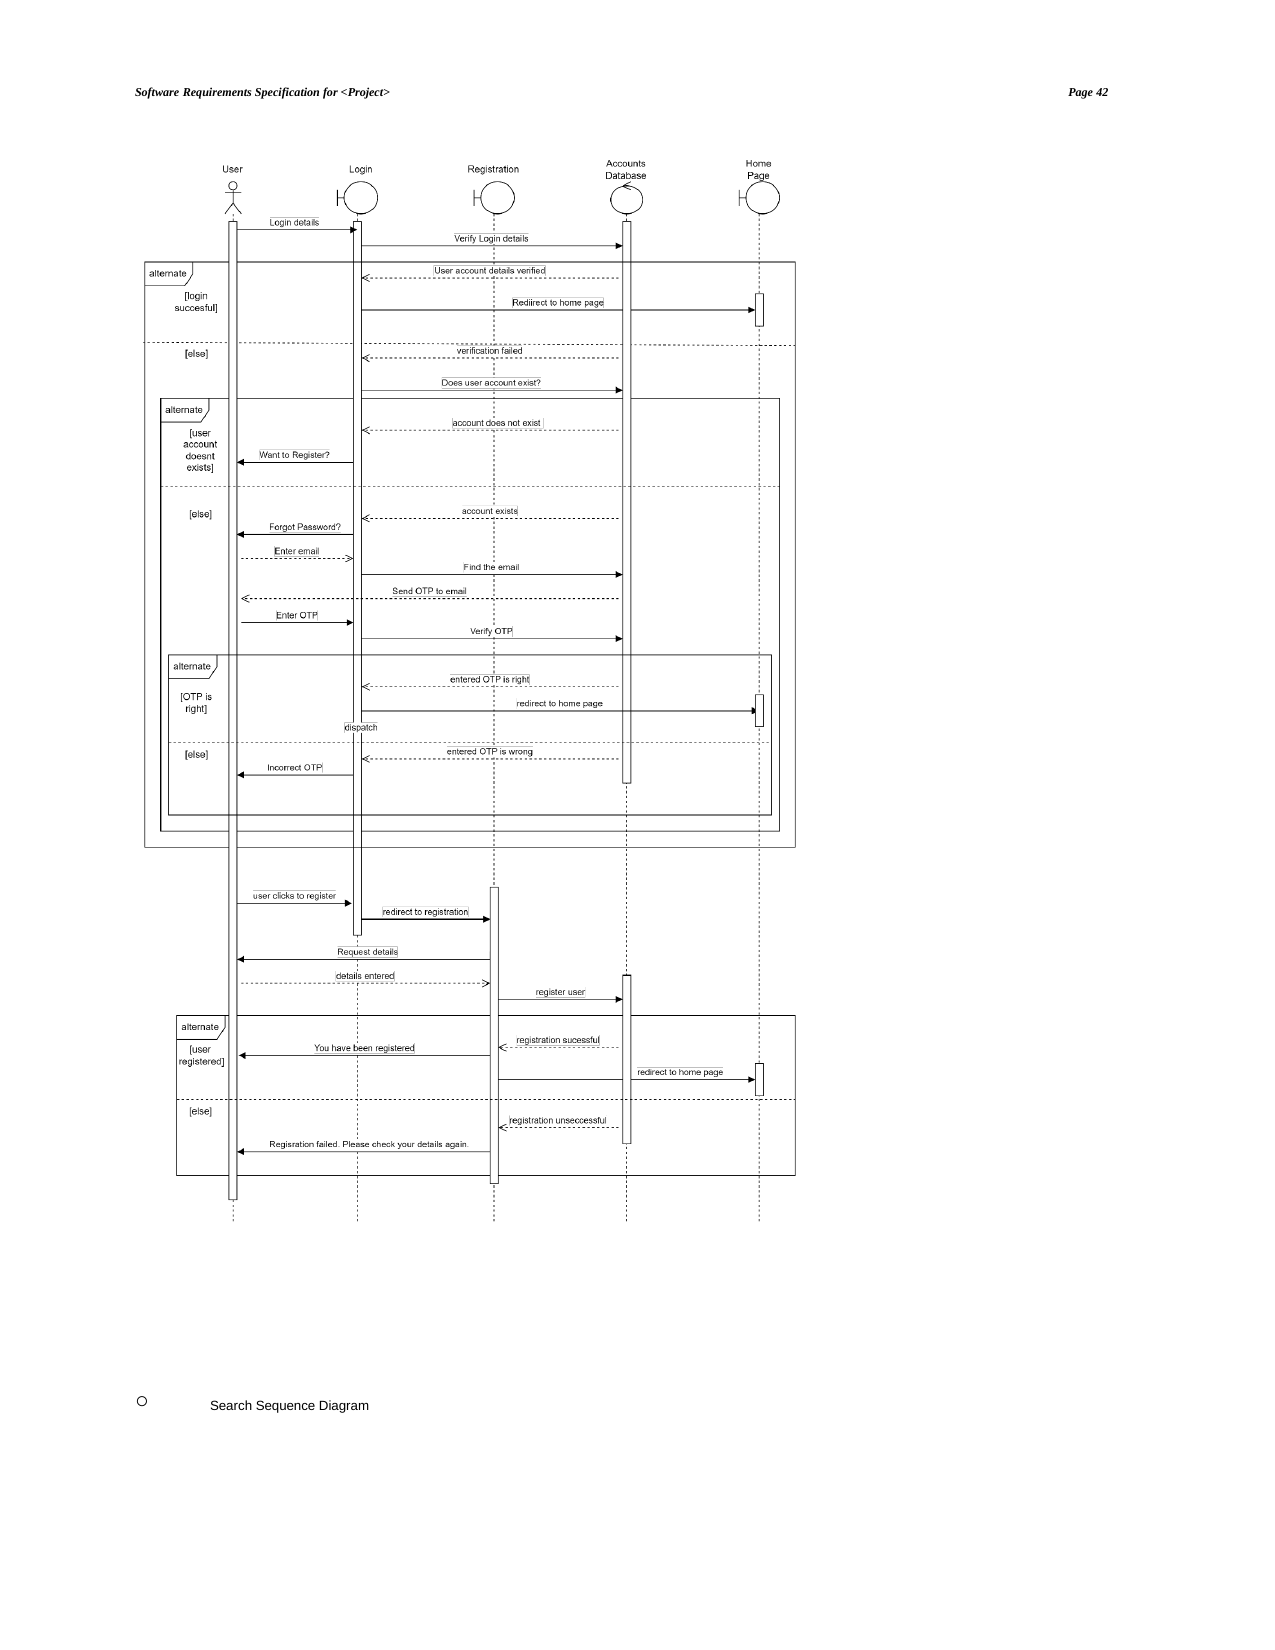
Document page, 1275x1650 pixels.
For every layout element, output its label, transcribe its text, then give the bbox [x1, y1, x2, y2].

picture [134, 150, 805, 1232]
list Search Sequence Diagram [135, 1387, 1140, 1414]
